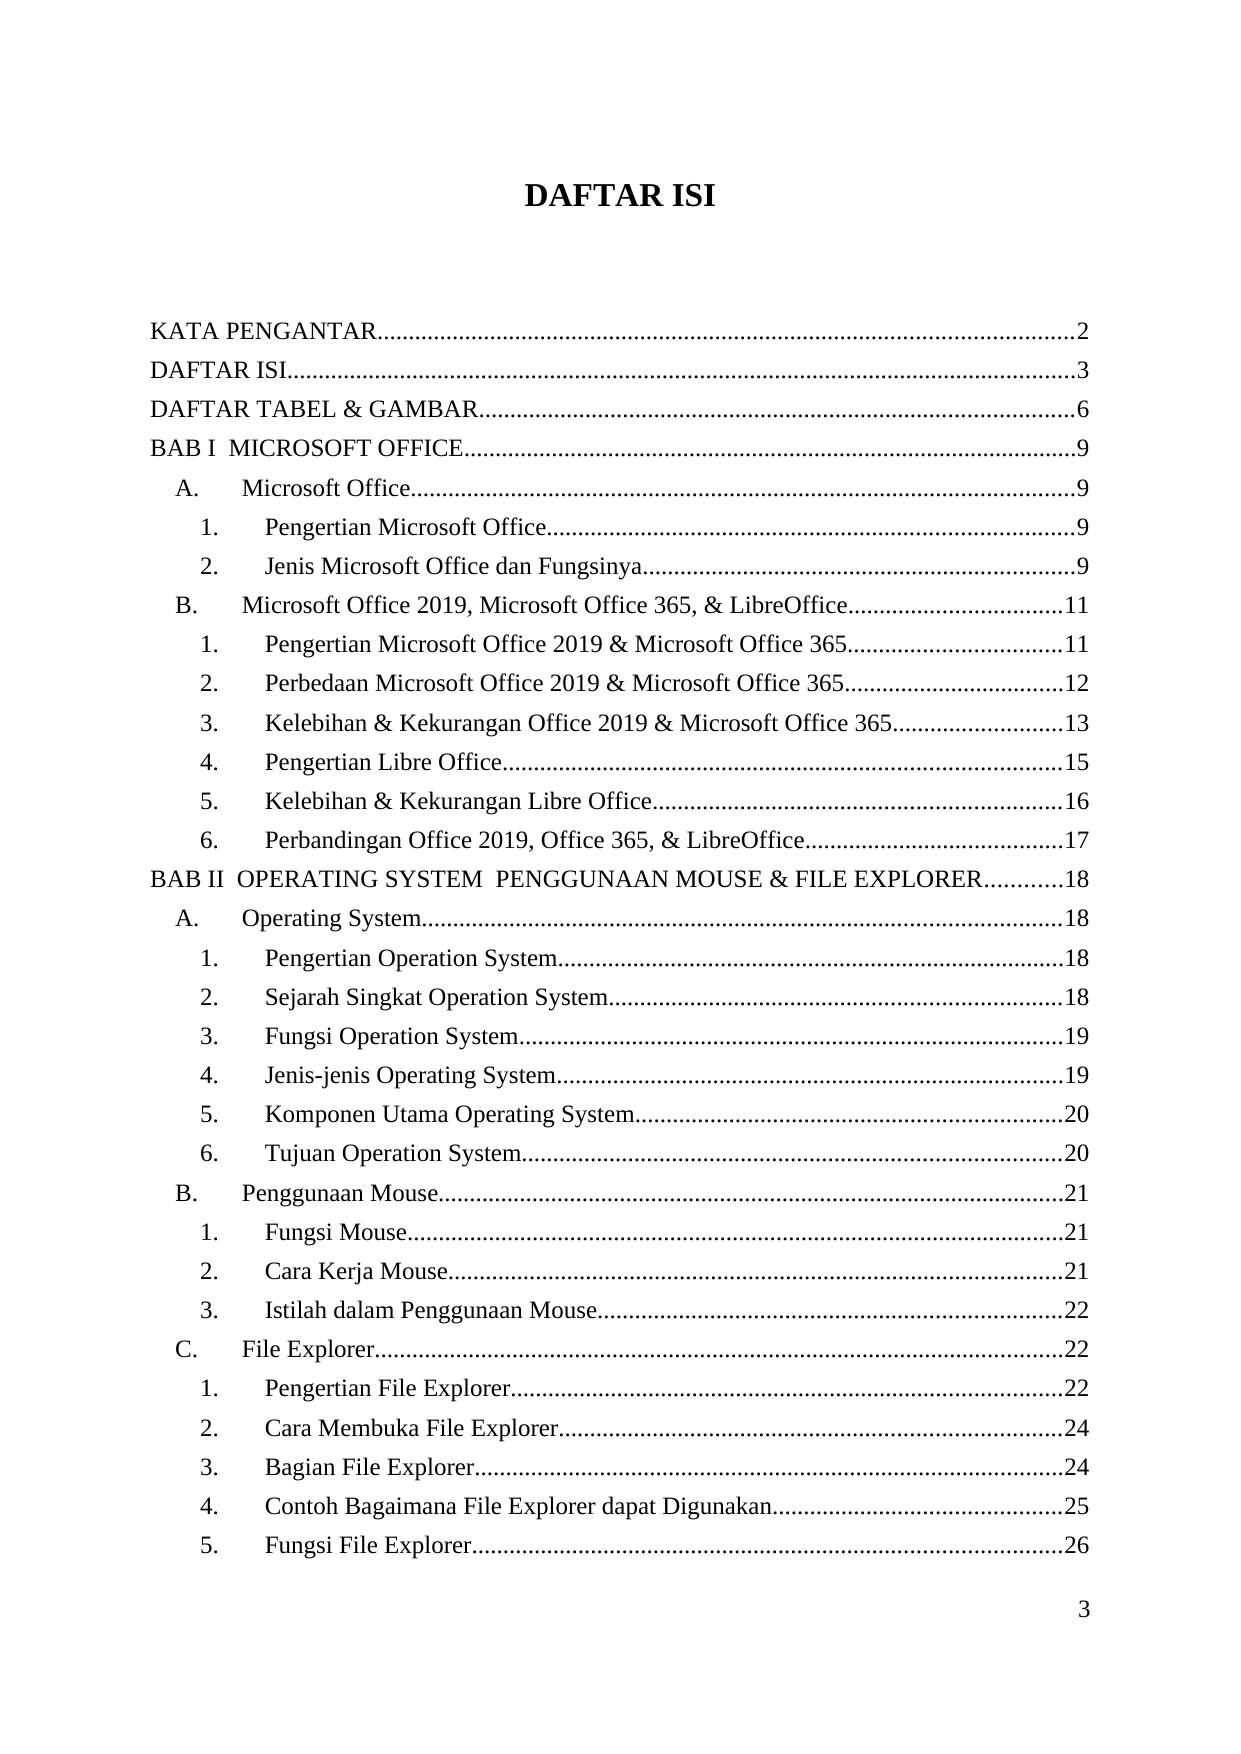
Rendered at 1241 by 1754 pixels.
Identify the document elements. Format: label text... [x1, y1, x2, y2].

subtitle DAFTAR ISI [150, 175, 1090, 213]
